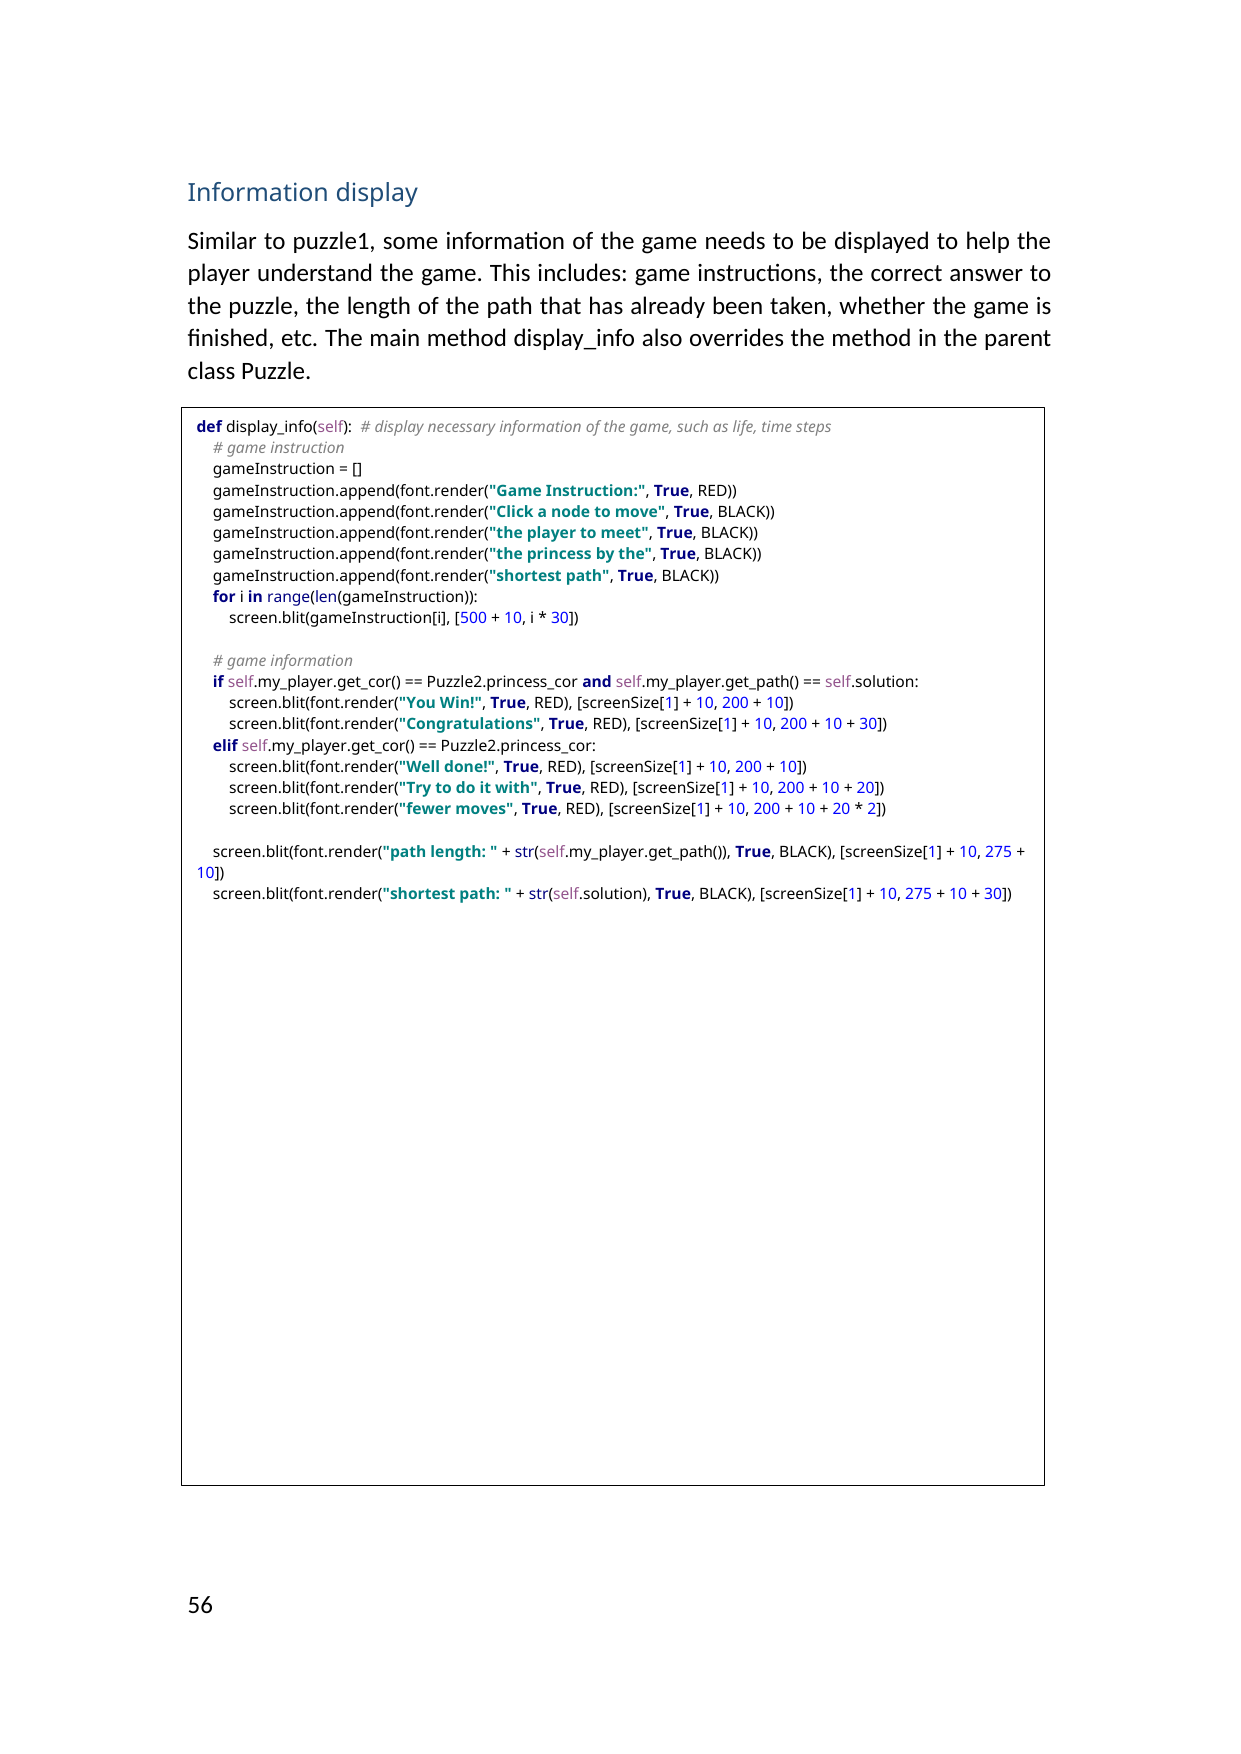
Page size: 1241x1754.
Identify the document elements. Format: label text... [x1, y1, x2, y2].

subtitle Information display [187, 159, 1053, 224]
text Similar to puzzle1, some information of the game needs to be displayed to help the player understand the game. This includes: game instructions, the correct answer to the puzzle, the length of the path that has already been taken, whether the game is finished, etc. The main method display_info also overrides the method in the parent class Puzzle. [187, 224, 1053, 386]
